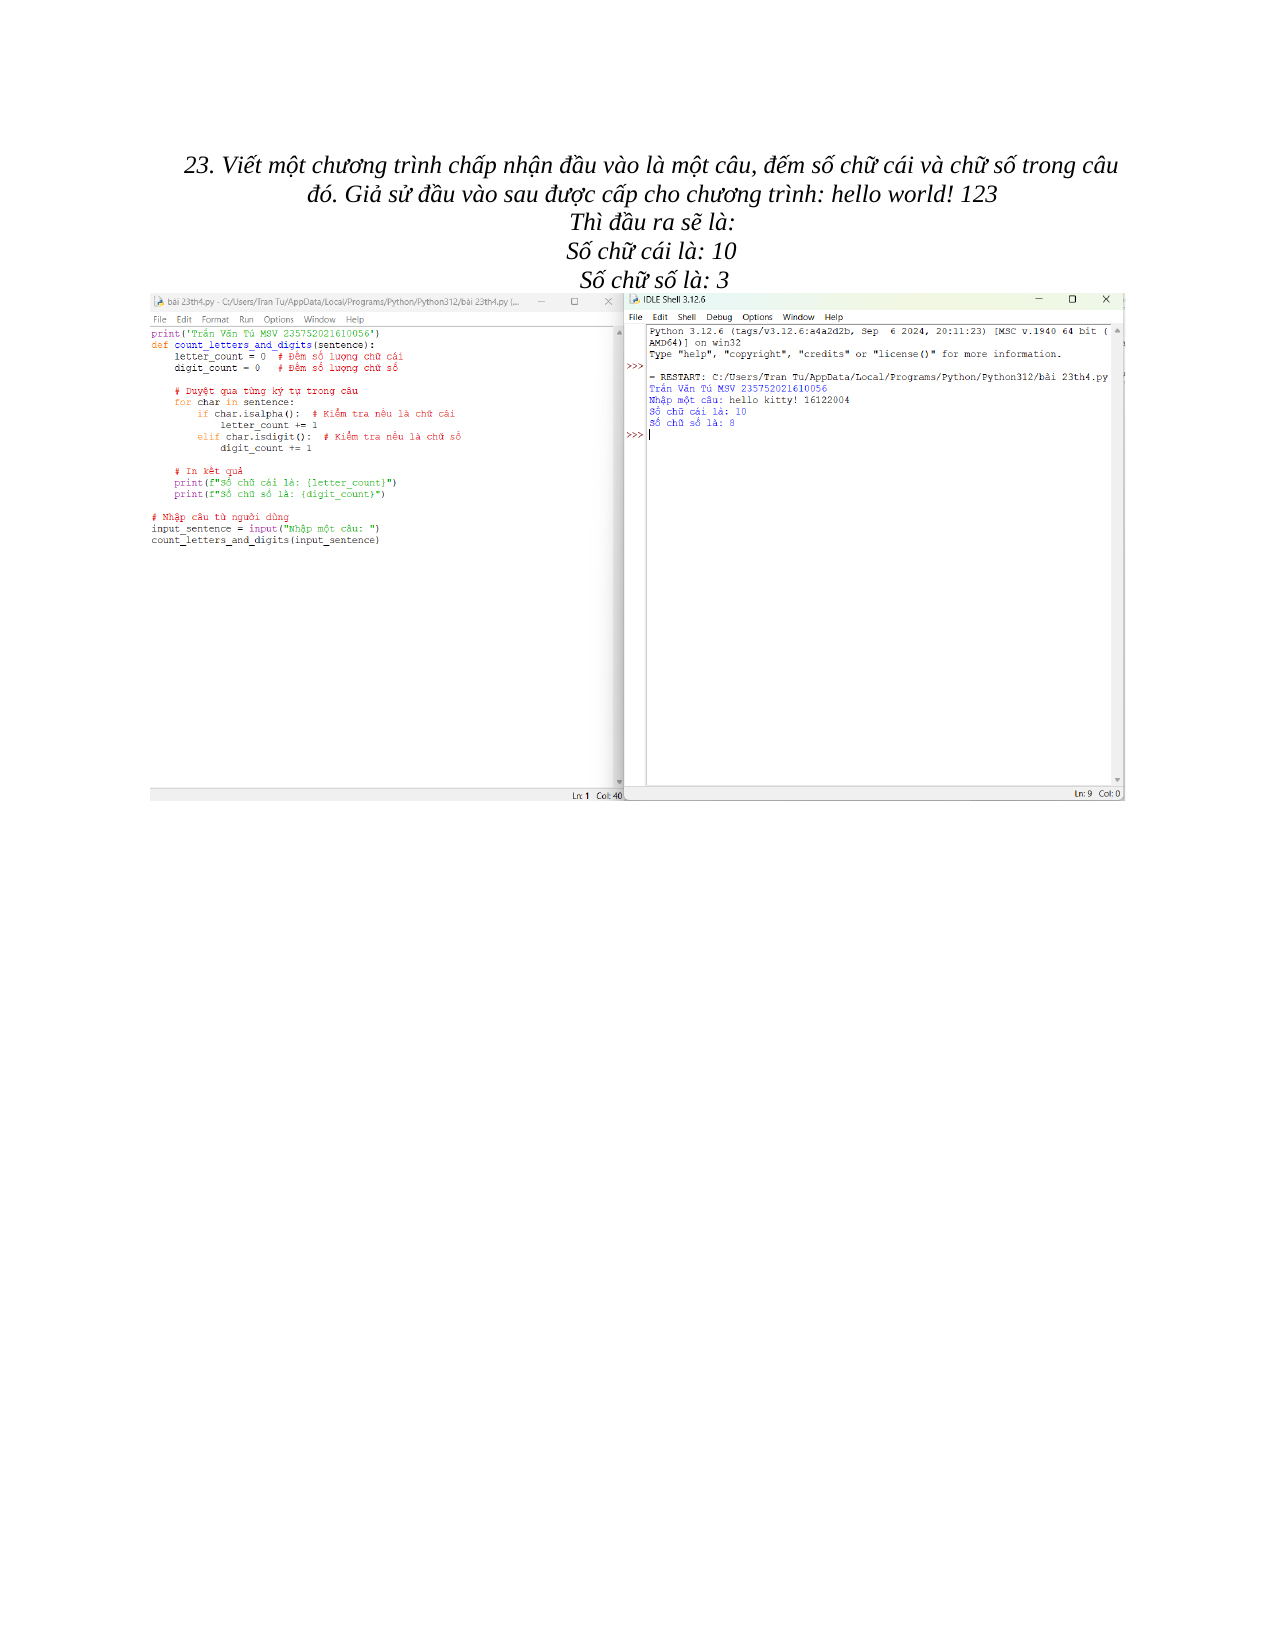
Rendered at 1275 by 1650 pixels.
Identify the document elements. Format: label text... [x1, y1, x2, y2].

subtitle Số chữ cái là: 10 [180, 236, 1125, 265]
subtitle Thì đầu ra sẽ là: [180, 207, 1125, 236]
picture [150, 293, 1125, 801]
subtitle Số chữ số là: 3 [180, 265, 1125, 293]
subtitle 23. Viết một chương trình chấp nhận đầu vào là một câu, đếm số chữ cái và chữ số trong câu đó. Giả sử đầu vào sau được cấp cho chương trình: hello world! 123 [180, 150, 1125, 207]
